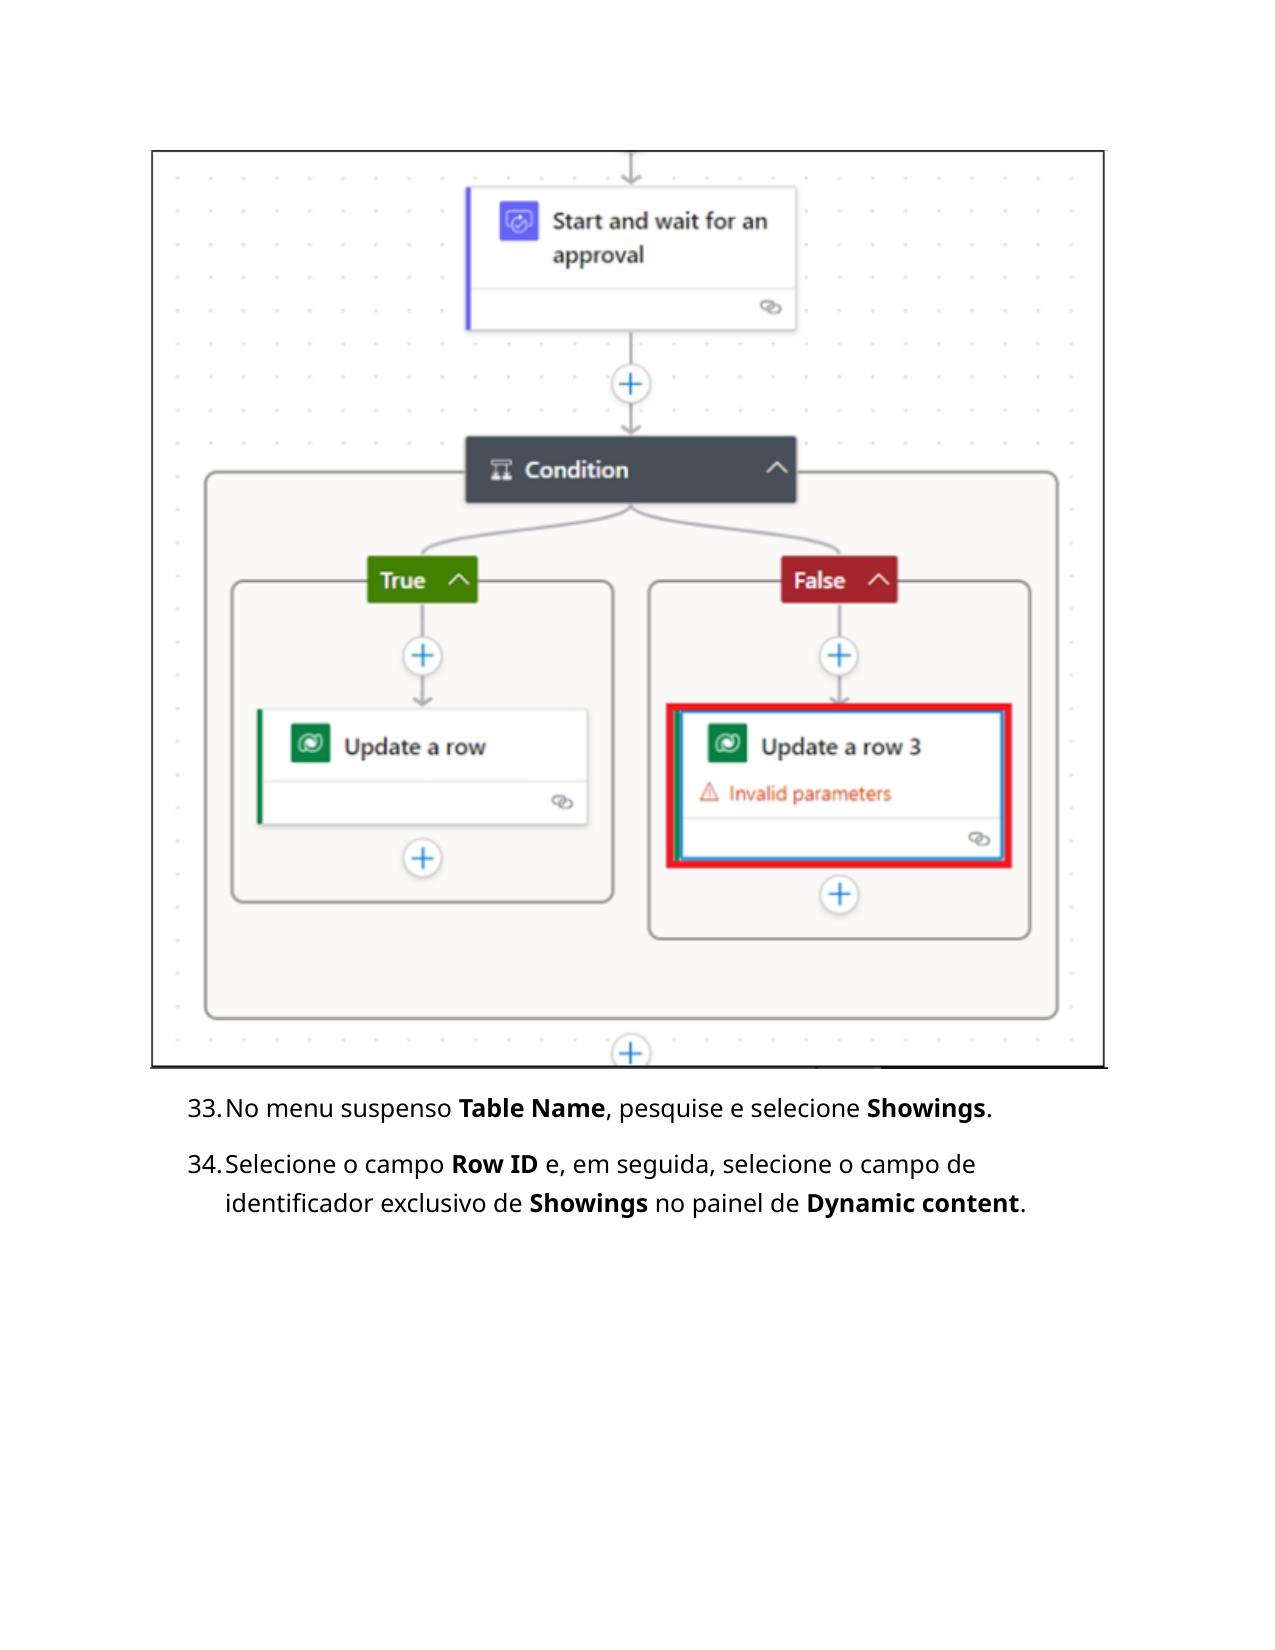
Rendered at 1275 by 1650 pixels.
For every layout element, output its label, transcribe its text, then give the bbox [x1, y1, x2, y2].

picture [150, 150, 1108, 1069]
list No menu suspenso Table Name, pesquise e selecione Showings. [187, 1091, 1125, 1125]
list Selecione o campo Row ID e, em seguida, selecione o campo de identificador exclusivo de Showings no painel de Dynamic content. [187, 1146, 1125, 1220]
